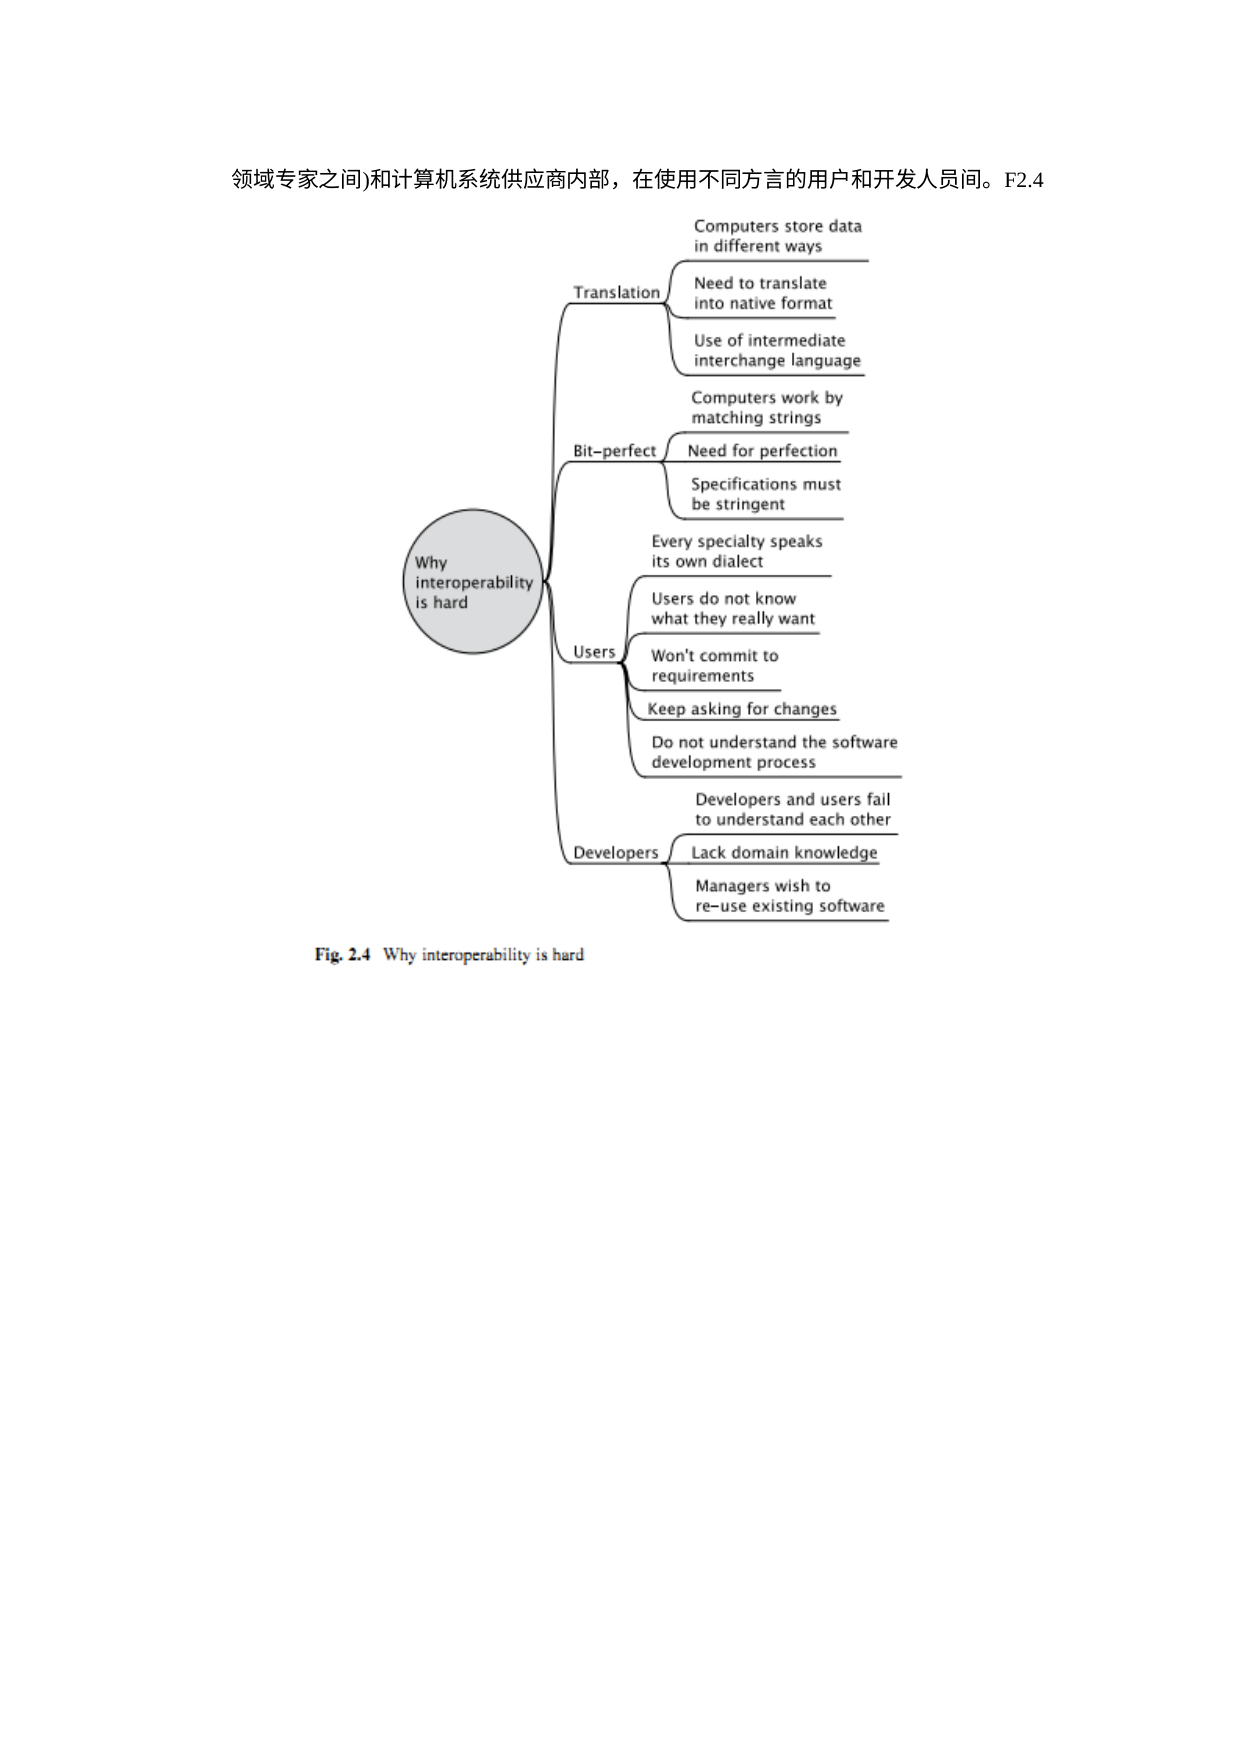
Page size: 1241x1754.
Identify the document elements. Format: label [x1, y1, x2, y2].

picture [231, 196, 1071, 1006]
text [231, 162, 1053, 194]
